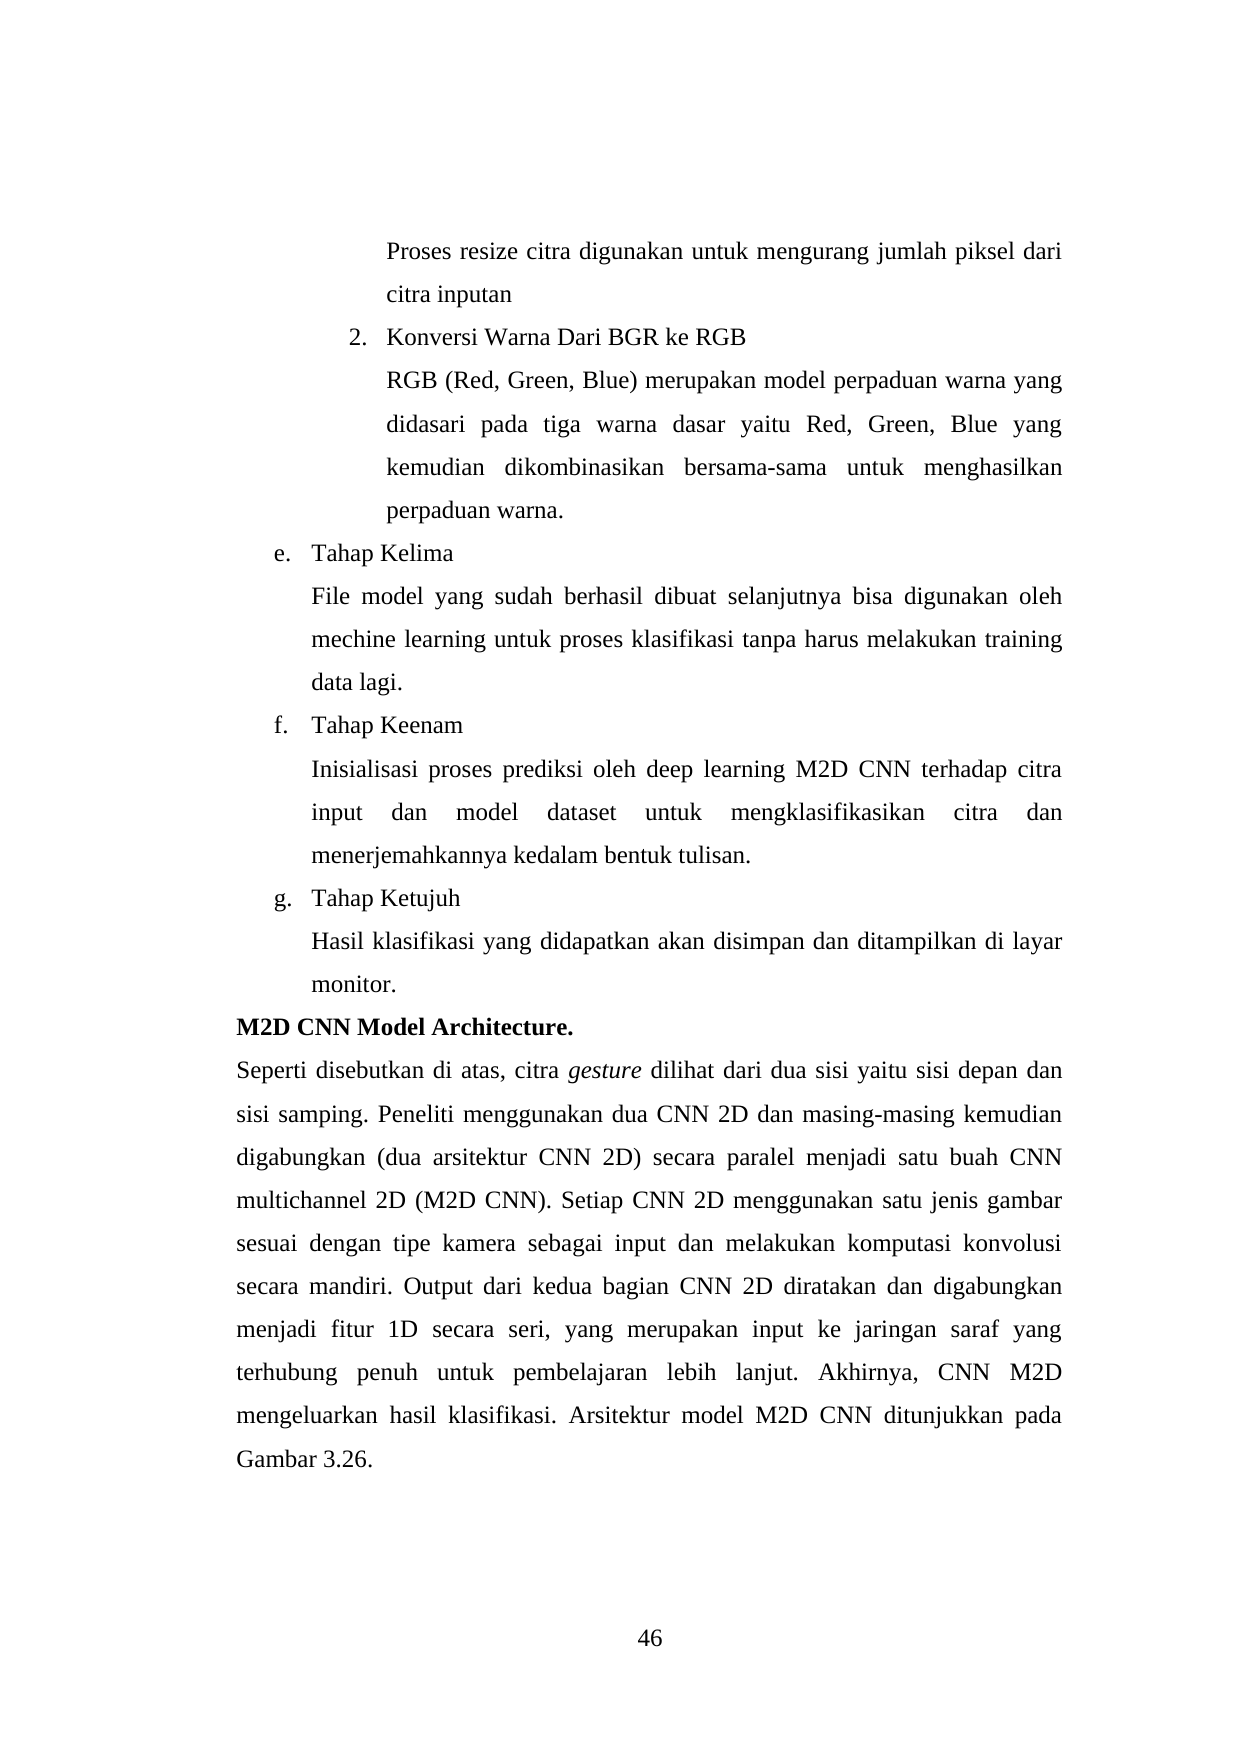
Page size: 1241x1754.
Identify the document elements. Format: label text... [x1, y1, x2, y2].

list Tahap Ketujuh [274, 883, 1063, 912]
list File model yang sudah berhasil dibuat selanjutnya bisa digunakan oleh mechine learning untuk proses klasifikasi tanpa harus melakukan training data lagi. [311, 581, 1063, 696]
list RGB (Red, Green, Blue) merupakan model perpaduan warna yang didasari pada tiga warna dasar yaitu Red, Green, Blue yang kemudian dikombinasikan bersama-sama untuk menghasilkan perpaduan warna. [386, 366, 1063, 524]
text M2D CNN Model Architecture. [236, 1012, 1063, 1041]
list Inisialisasi proses prediksi oleh deep learning M2D CNN terhadap citra input dan model dataset untuk mengklasifikasikan citra dan menerjemahkannya kedalam bentuk tulisan. [311, 754, 1063, 869]
list Hasil klasifikasi yang didapatkan akan disimpan dan ditampilkan di layar monitor. [311, 926, 1063, 998]
list Tahap Keenam [274, 711, 1063, 739]
list Proses resize citra digunakan untuk mengurang jumlah piksel dari citra inputan [386, 236, 1063, 308]
list Konversi Warna Dari BGR ke RGB [349, 322, 1063, 351]
list Tahap Kelima [274, 538, 1063, 567]
